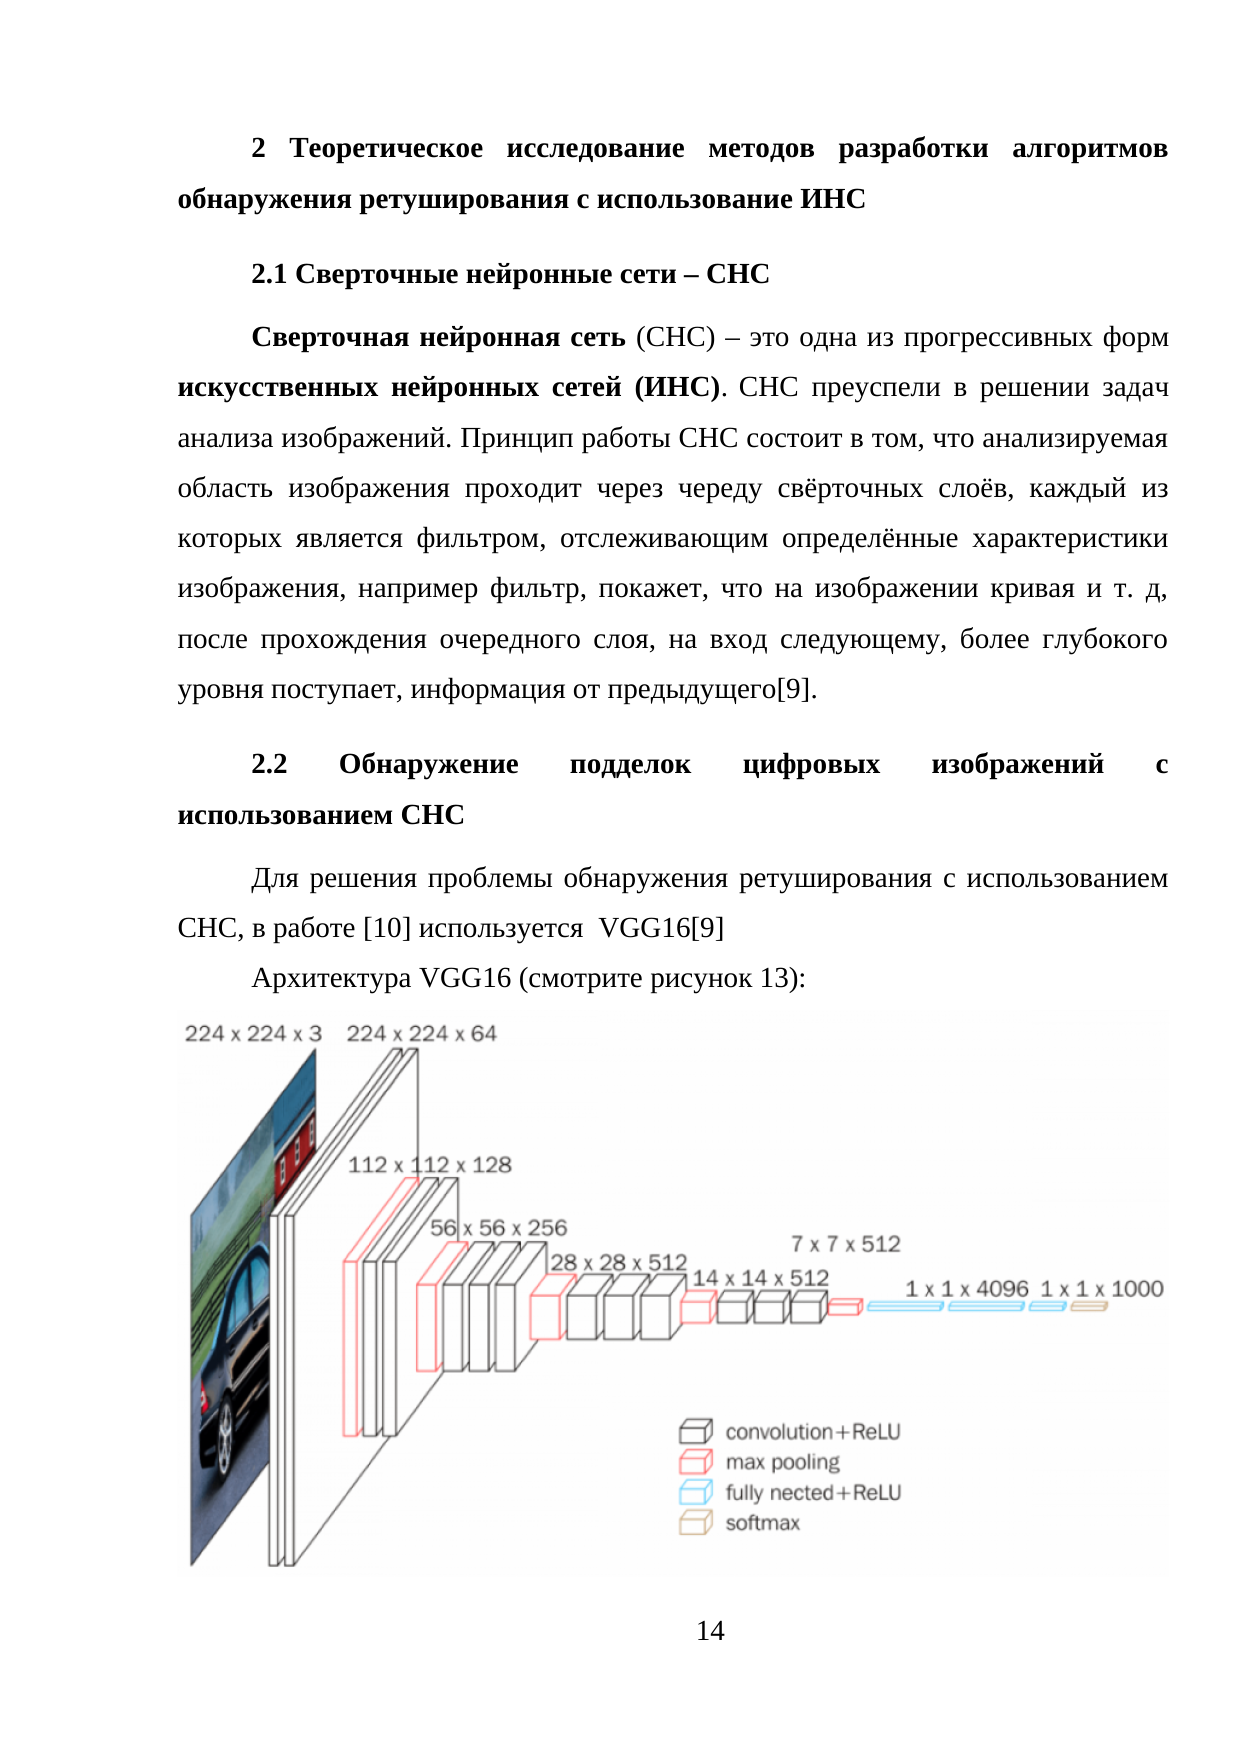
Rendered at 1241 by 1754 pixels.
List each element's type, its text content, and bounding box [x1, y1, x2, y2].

text Для решения проблемы обнаружения ретуширования с использованием СНС, в работе [10] используется VGG16[9] [177, 860, 1169, 943]
text Архитектура VGG16 (смотрите рисунок 13): [177, 960, 1169, 994]
picture [177, 1010, 1170, 1577]
subtitle 2 Теоретическое исследование методов разработки алгоритмов обнаружения ретуширования с использование ИНС [177, 131, 1169, 214]
subtitle 2.1 Сверточные нейронные сети – СНС [177, 256, 1169, 290]
subtitle 2.2 Обнаружение подделок цифровых изображений с использованием СНС [177, 747, 1169, 830]
text Сверточная нейронная сеть (СНС) – это одна из прогрессивных форм искусственных нейронных сетей (ИНС). СНС преуспели в решении задач анализа изображений. Принцип работы СНС состоит в том, что анализируемая область изображения проходит через череду свёрточных слоёв, каждый из которых является фильтром, отслеживающим определённые характеристики изображения, например фильтр, покажет, что на изображении кривая и т. д, после прохождения очередного слоя, на вход следующему, более глубокого уровня поступает, информация от предыдущего[9]. [177, 319, 1169, 705]
